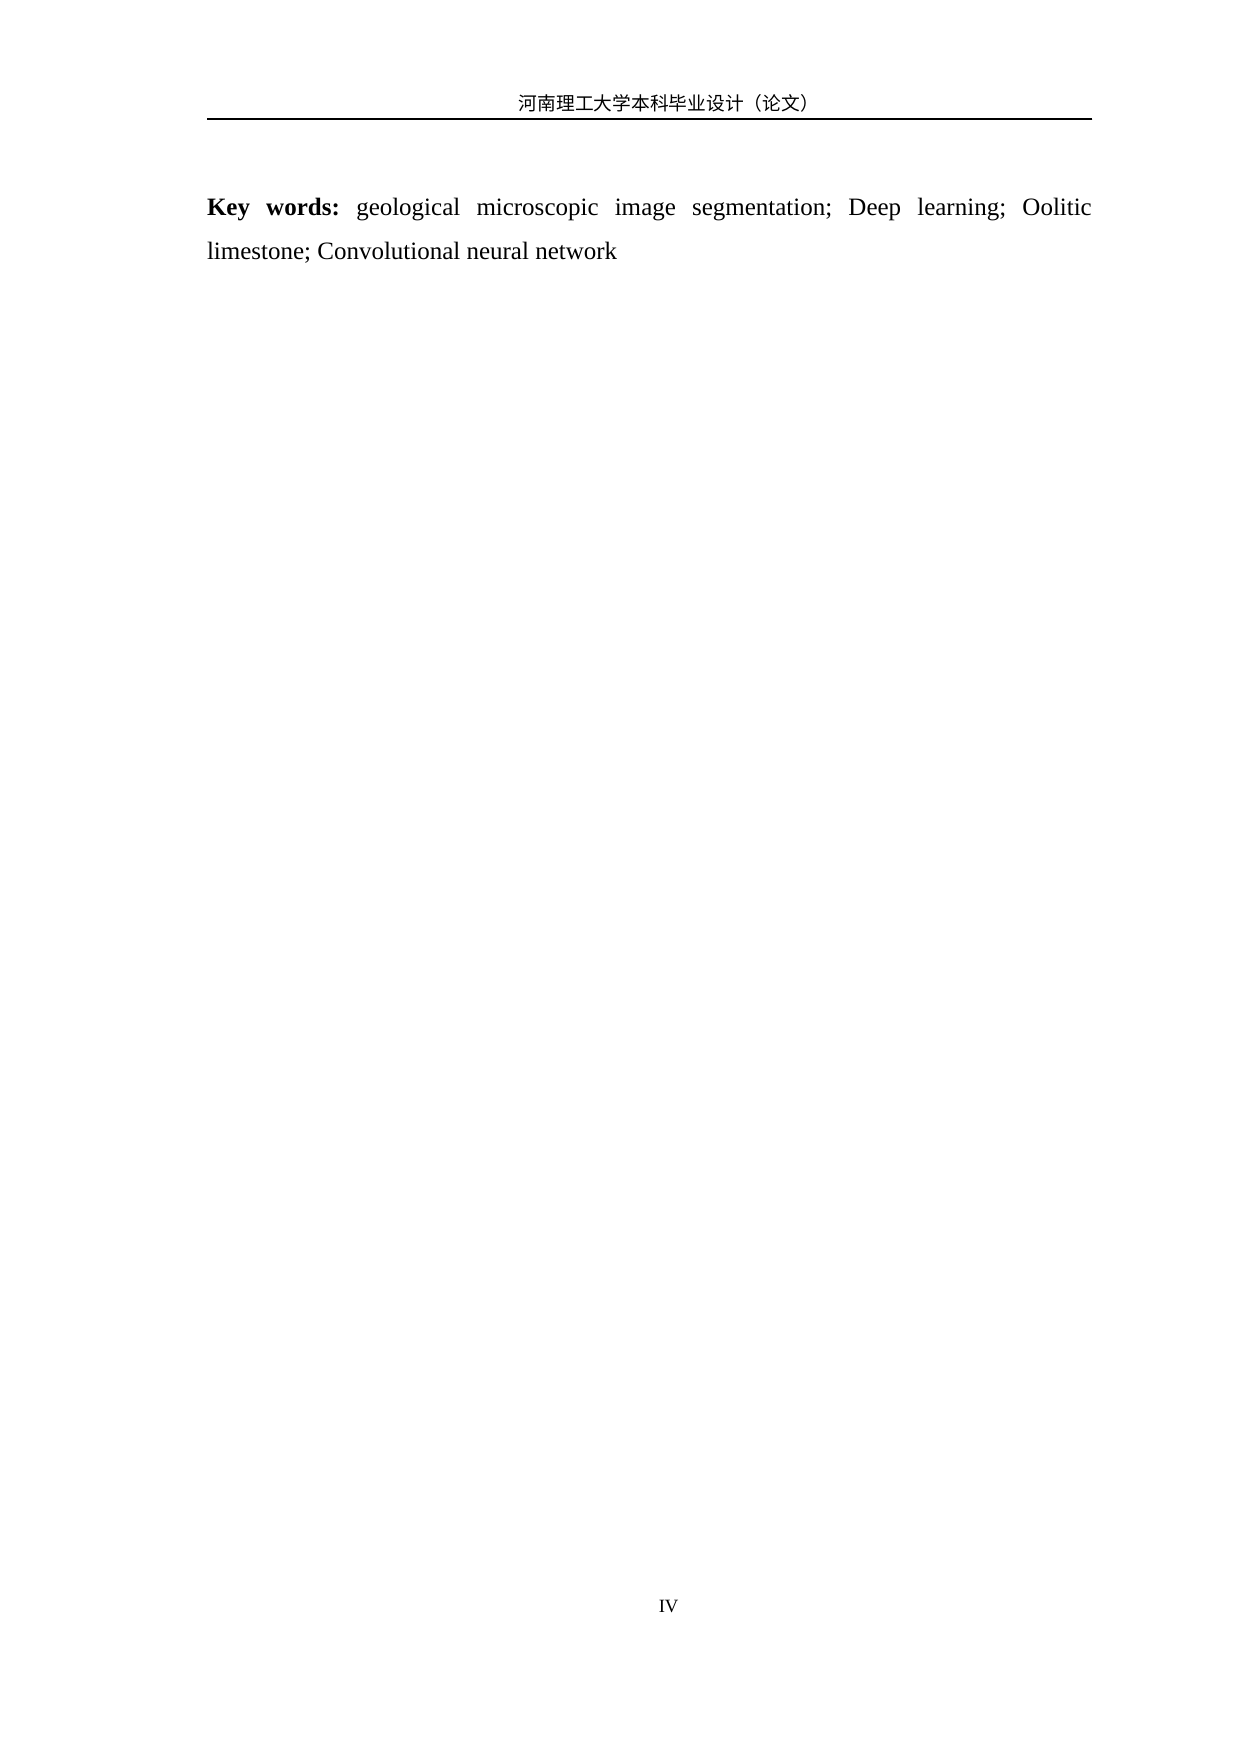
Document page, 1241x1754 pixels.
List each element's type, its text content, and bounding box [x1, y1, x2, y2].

text Key words: geological microscopic image segmentation; Deep learning; Oolitic limestone; Convolutional neural network [207, 190, 1092, 268]
